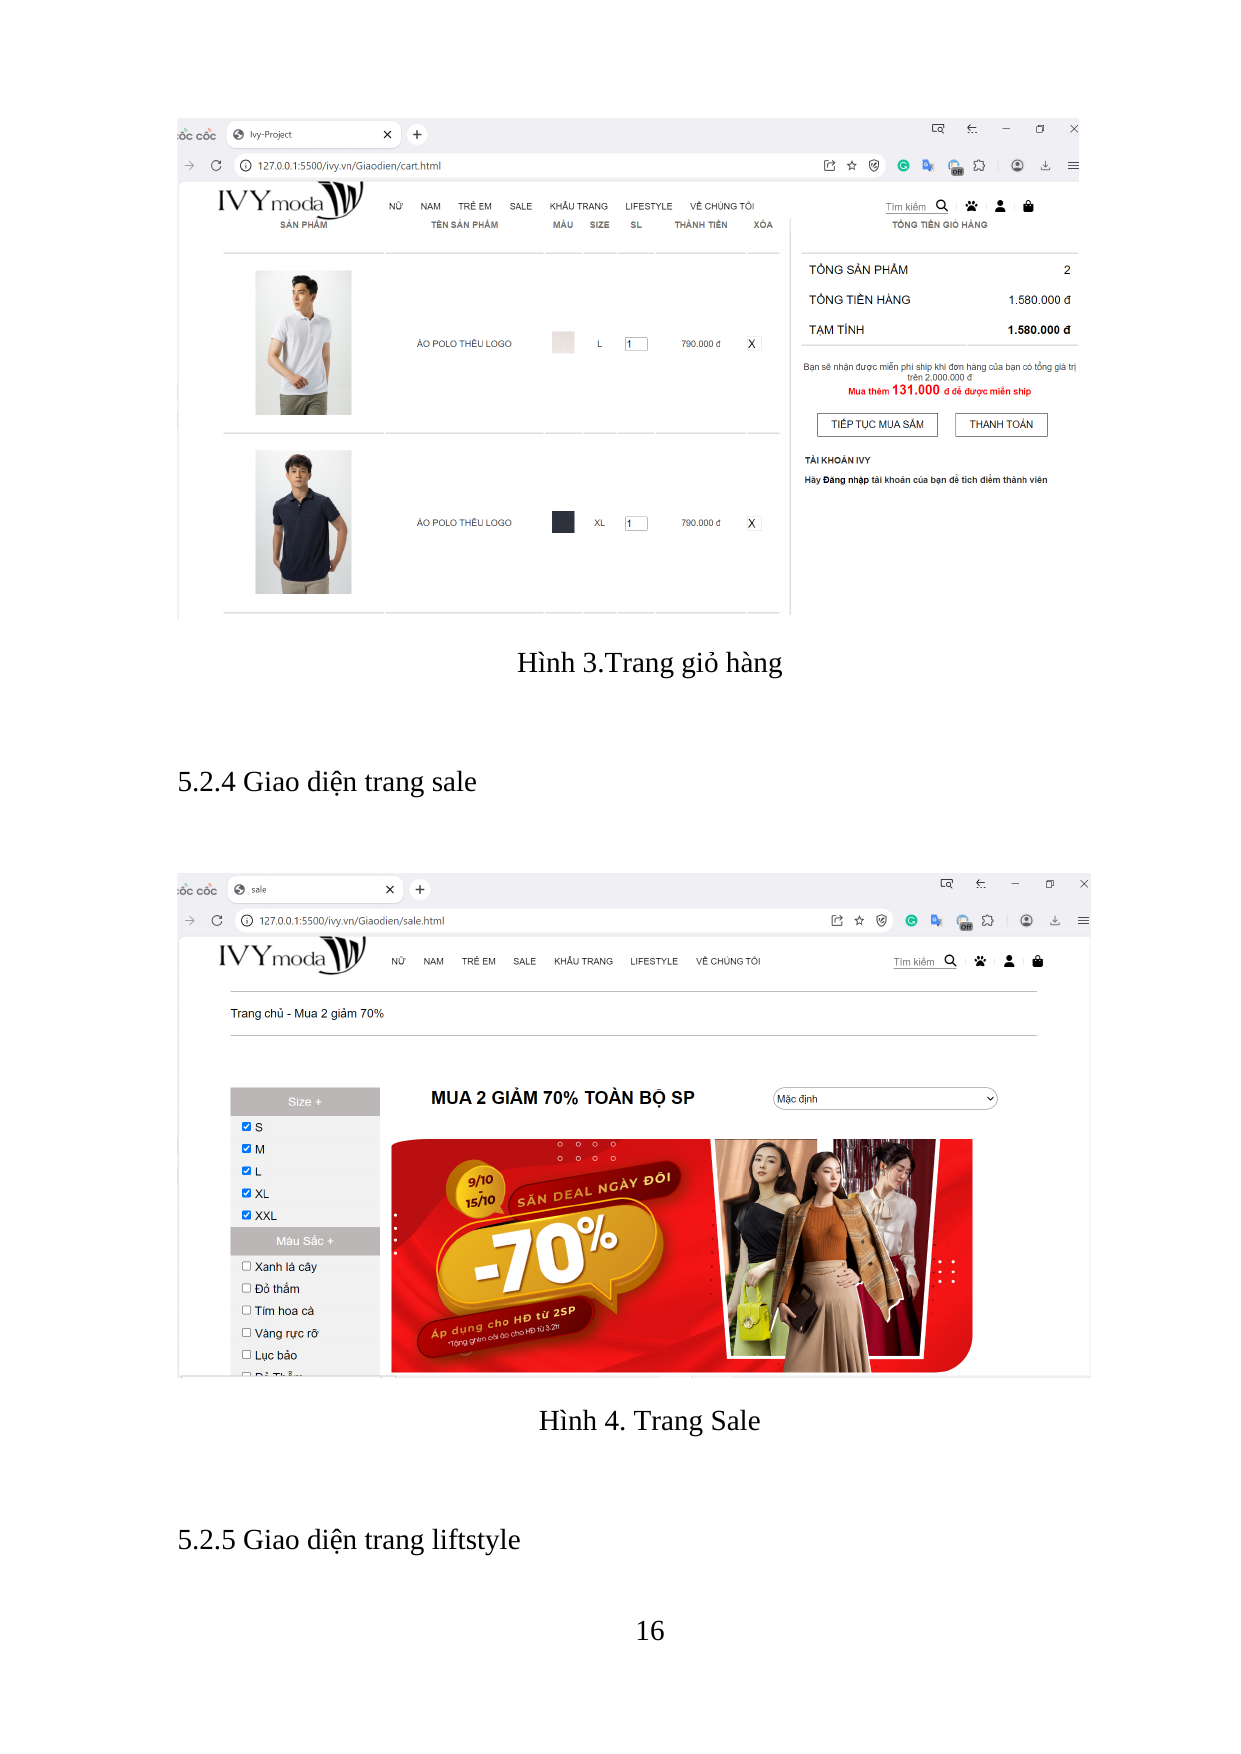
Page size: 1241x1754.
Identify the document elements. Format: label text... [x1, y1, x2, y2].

picture [177, 118, 1080, 620]
text Hình 3.Trang giỏ hàng [177, 645, 1122, 678]
picture [177, 873, 1091, 1378]
text 5.2.5 Giao diện trang liftstyle [177, 1522, 1122, 1556]
subtitle 5.2.4 Giao diện trang sale [177, 764, 1122, 797]
text Hình 4. Trang Sale [177, 1403, 1122, 1437]
